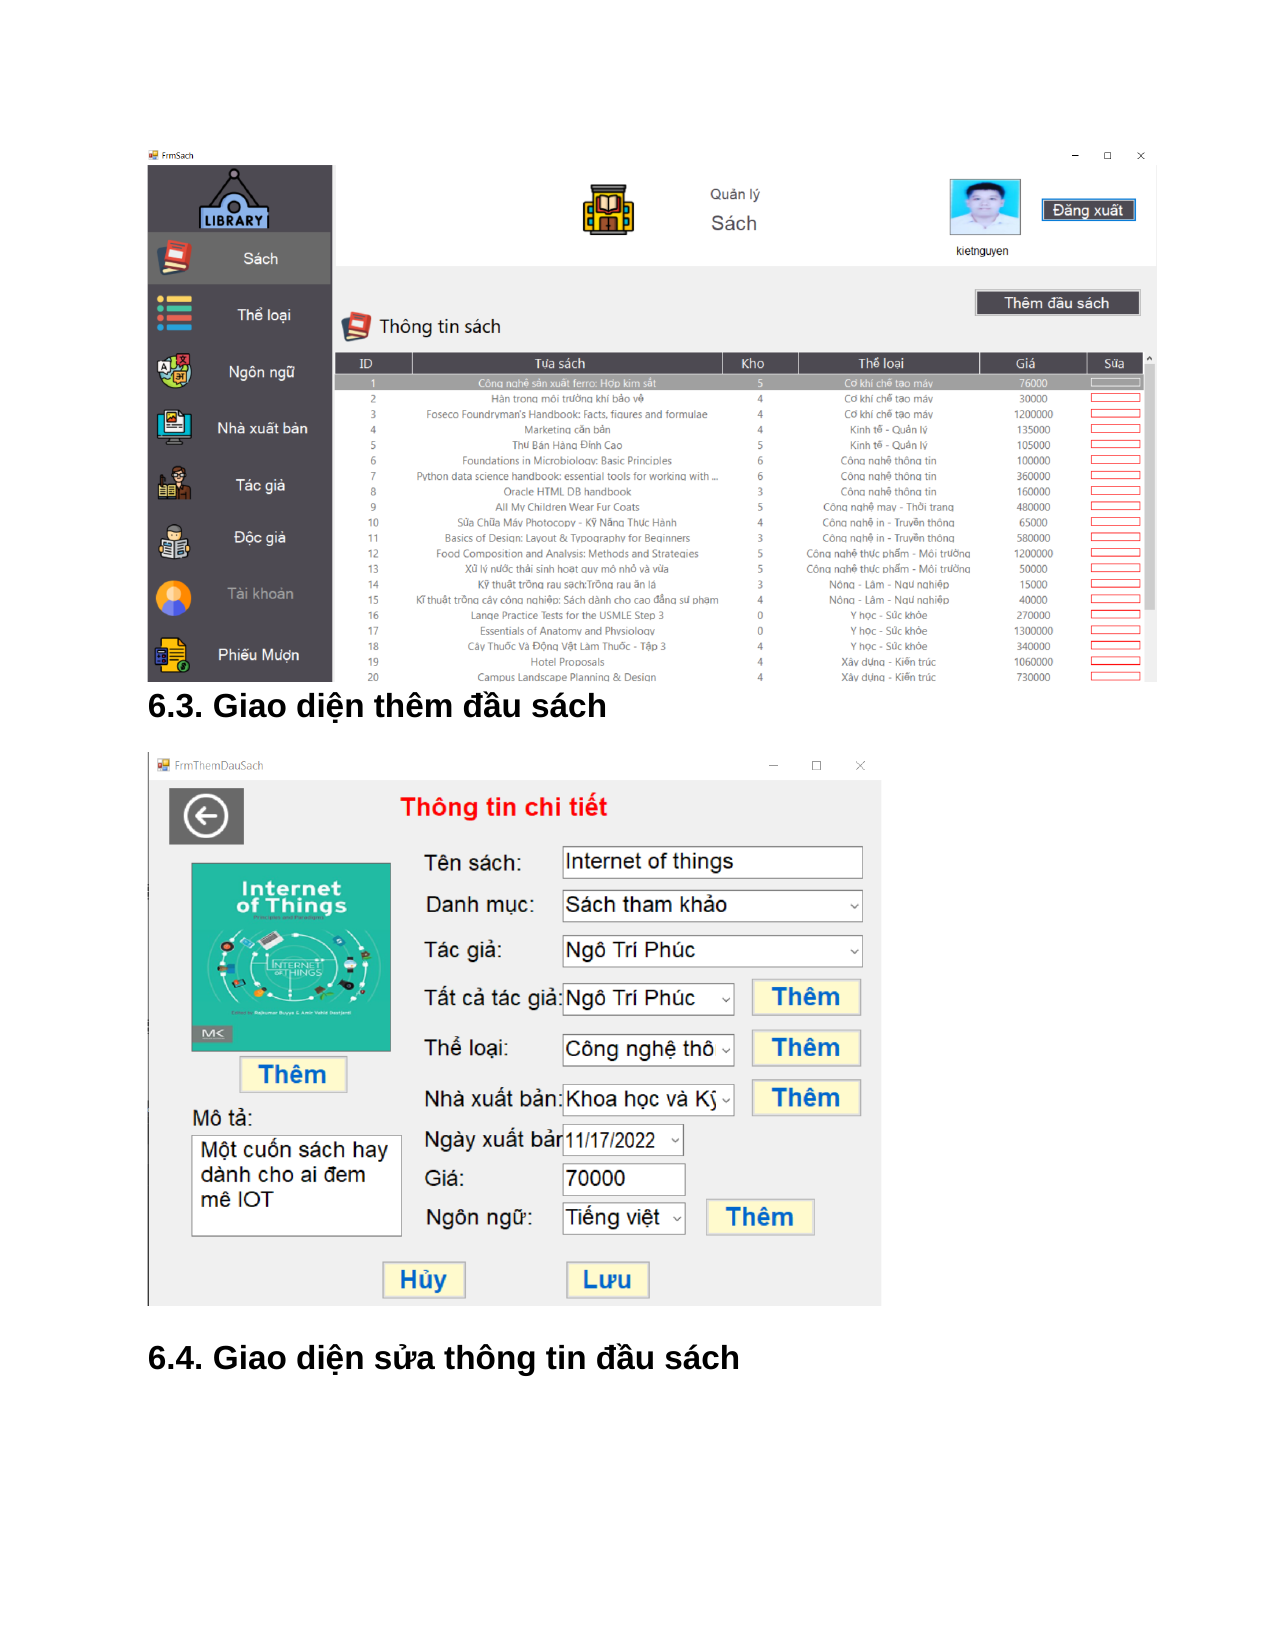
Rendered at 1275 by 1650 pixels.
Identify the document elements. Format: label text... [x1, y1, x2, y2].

picture [147, 752, 882, 1306]
picture [147, 147, 1157, 682]
subtitle Giao diện thêm đầu sách [148, 686, 1157, 724]
subtitle Giao diện sửa thông tin đầu sách [148, 1338, 1157, 1376]
